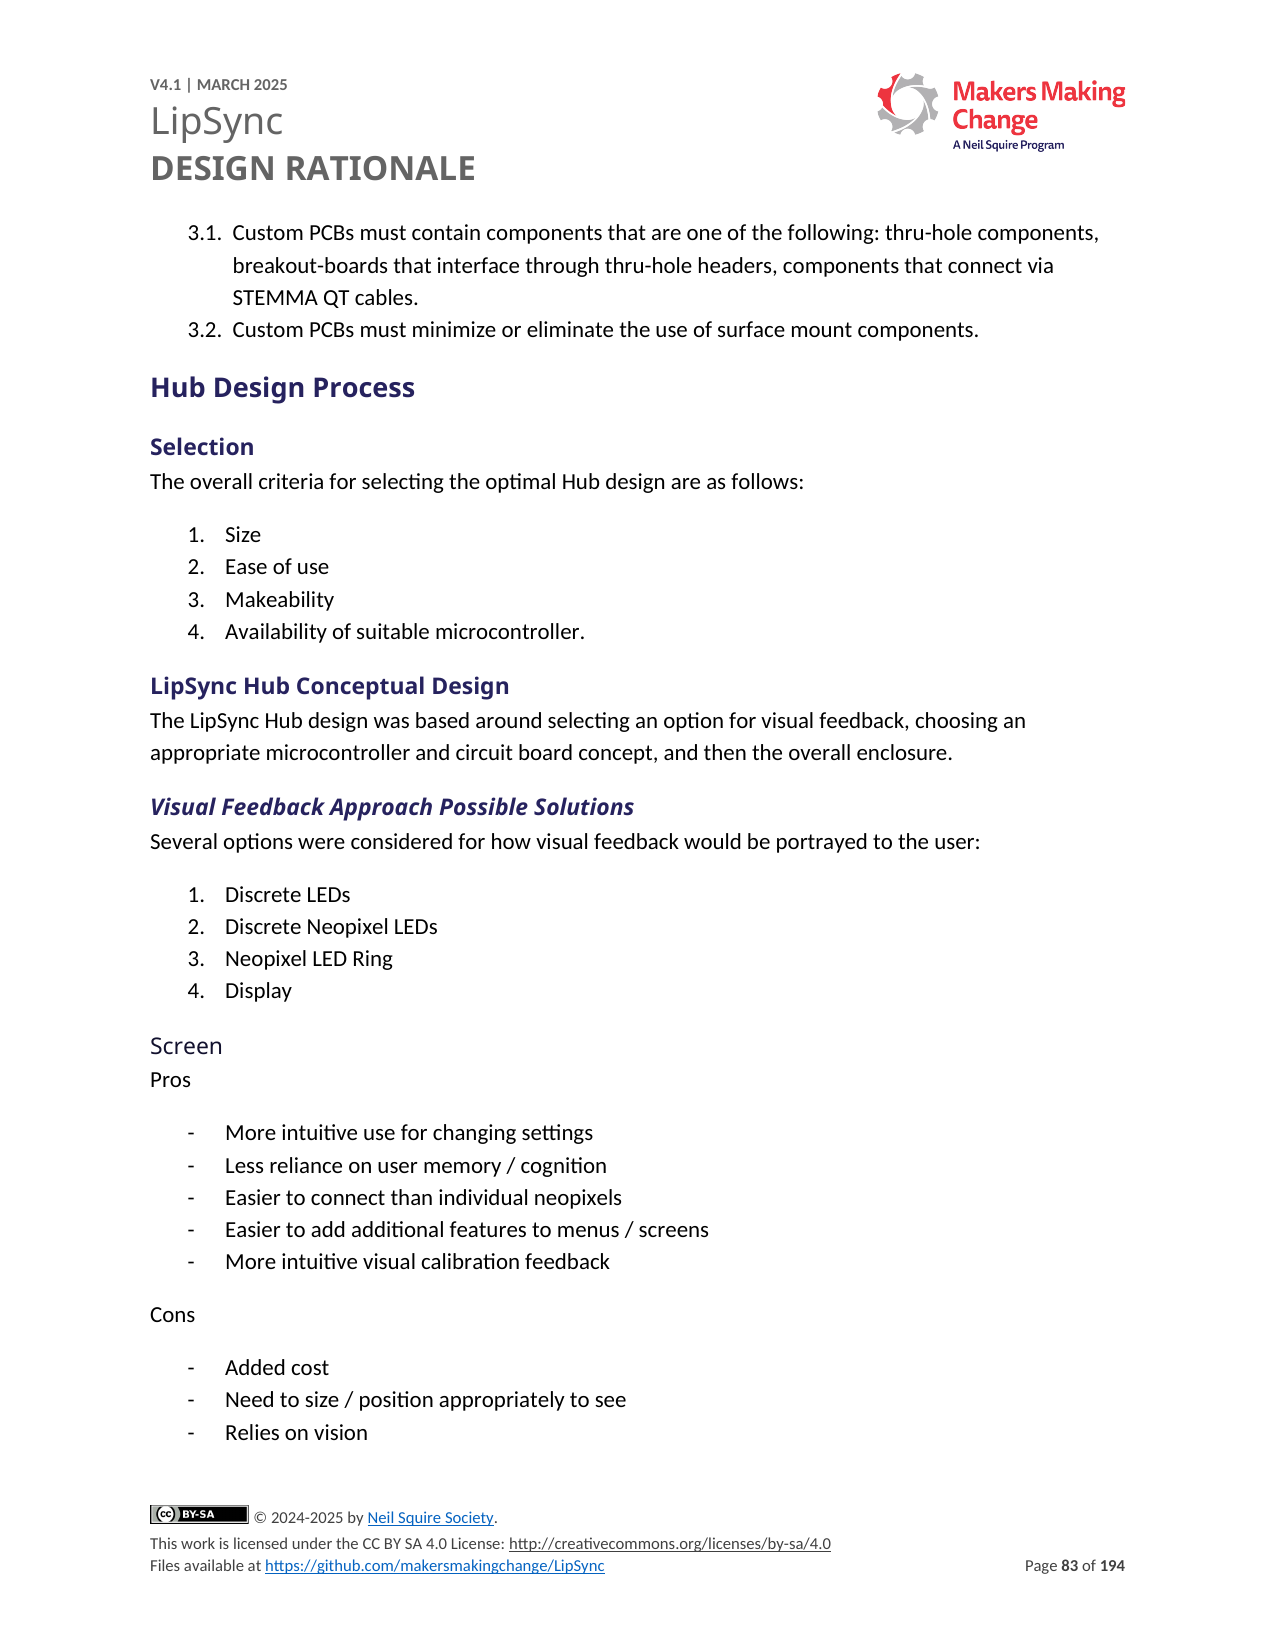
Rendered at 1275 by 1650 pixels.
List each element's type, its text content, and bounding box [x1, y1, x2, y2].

list Easier to connect than individual neopixels [187, 1183, 1125, 1211]
text Pros [150, 1066, 1125, 1093]
list Need to size / position appropriately to see [187, 1386, 1125, 1413]
text Several options were considered for how visual feedback would be portrayed to the user: [150, 827, 1125, 855]
list Display [187, 977, 1125, 1004]
list Ease of use [187, 552, 1125, 581]
text The LipSync Hub design was based around selecting an option for visual feedback, choosing an appropriate microcontroller and circuit board concept, and then the overall enclosure. [150, 706, 1125, 766]
subtitle LipSync Hub Conceptual Design [150, 670, 1125, 701]
text Cons [150, 1300, 1125, 1328]
picture [150, 1505, 249, 1524]
list Added cost [187, 1353, 1125, 1381]
list Relies on vision [187, 1418, 1125, 1446]
subtitle Visual Feedback Approach Possible Solutions [150, 791, 1125, 822]
list Size [187, 520, 1125, 548]
list Makeability [187, 585, 1125, 613]
list Availability of suitable microcontroller. [187, 617, 1125, 645]
list Less reliance on user memory / cognition [187, 1151, 1125, 1179]
list Custom PCBs must minimize or eliminate the use of surface mount components. [187, 315, 1125, 343]
list Discrete LEDs [187, 880, 1125, 908]
picture [877, 73, 1125, 152]
subtitle Hub Design Process [150, 368, 1125, 405]
subtitle Screen [150, 1029, 1125, 1061]
text The overall criteria for selecting the optimal Hub design are as follows: [150, 467, 1125, 495]
list More intuitive visual calibration feedback [187, 1247, 1125, 1275]
list Custom PCBs must contain components that are one of the following: thru-hole components, breakout-boards that interface through thru-hole headers, components that connect via STEMMA QT cables. [187, 218, 1125, 311]
list Easier to add additional features to menus / screens [187, 1215, 1125, 1243]
list More intuitive use for changing settings [187, 1118, 1125, 1147]
subtitle Selection [150, 431, 1125, 463]
list Neopixel LED Ring [187, 944, 1125, 972]
list Discrete Neopixel LEDs [187, 912, 1125, 940]
